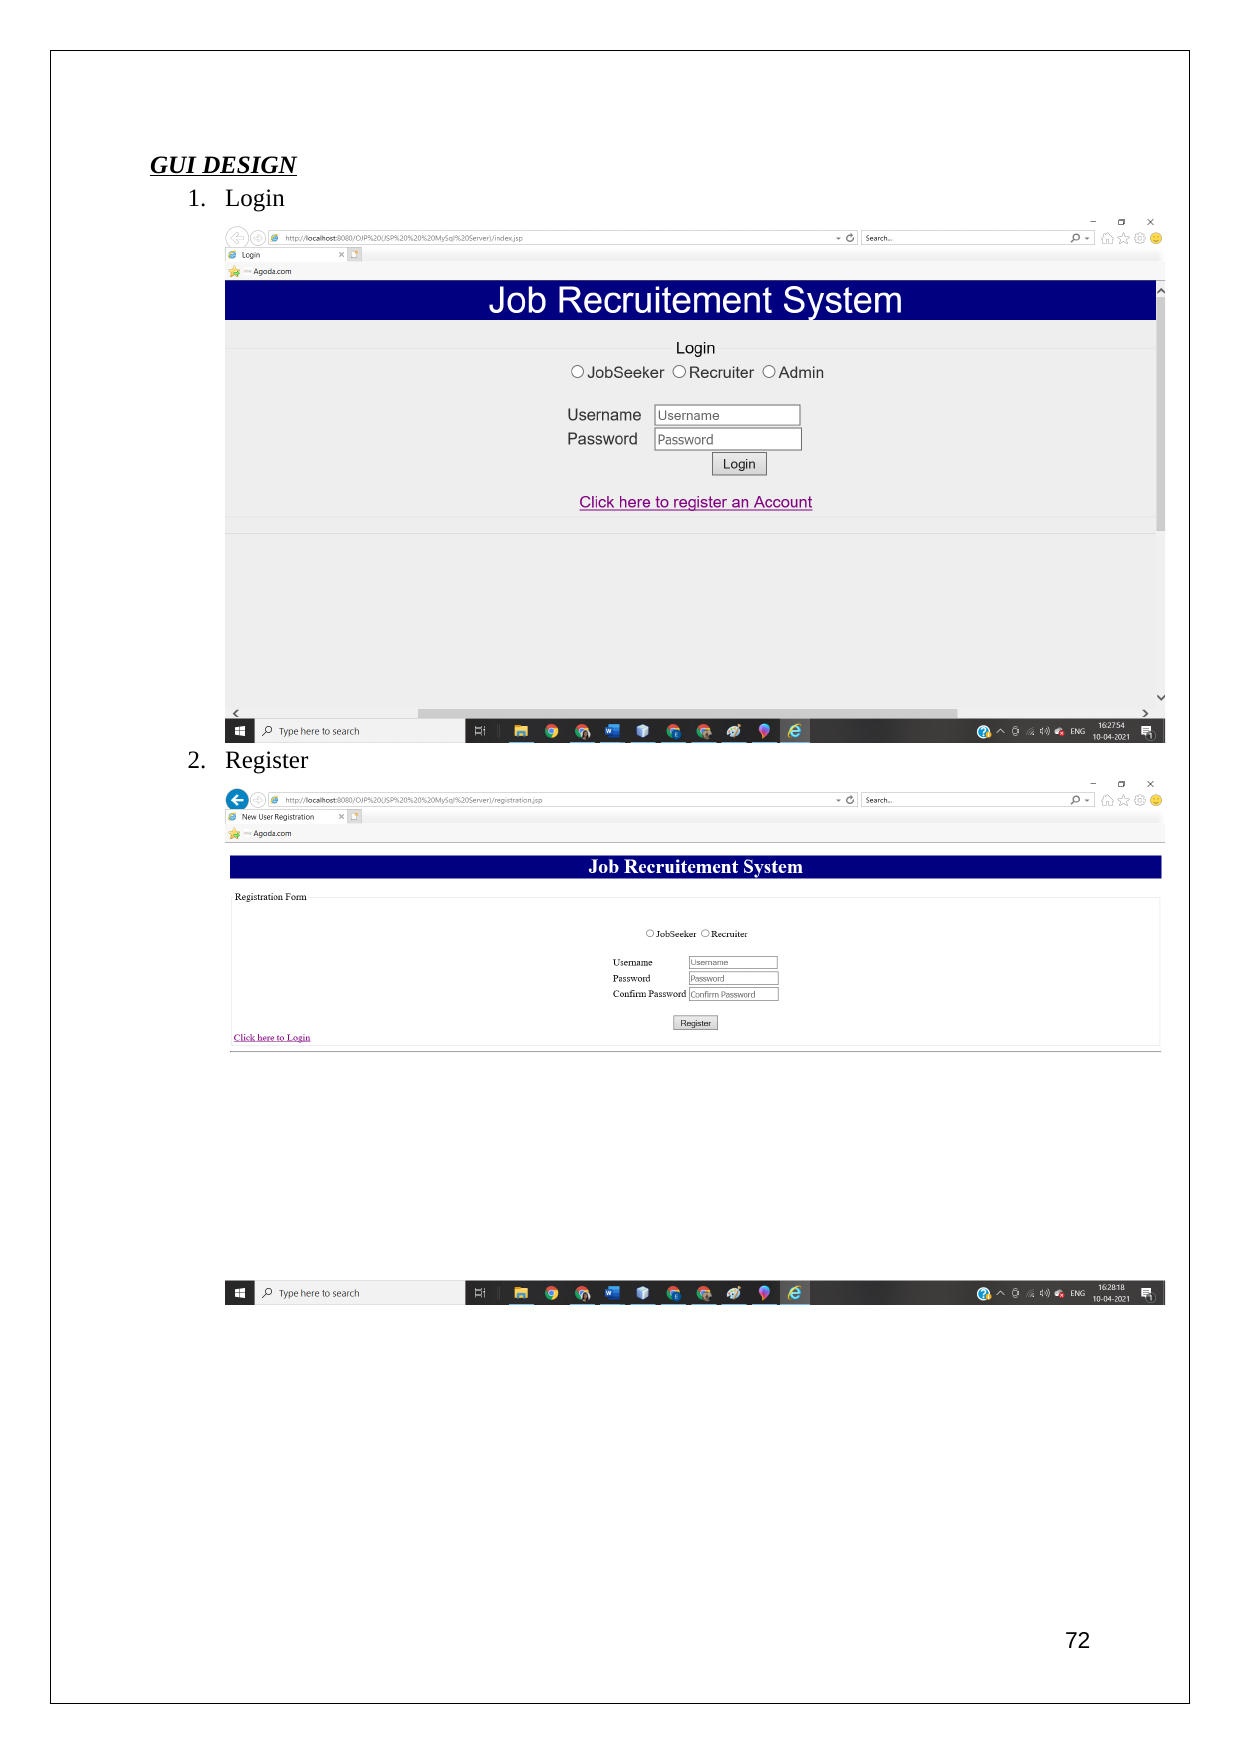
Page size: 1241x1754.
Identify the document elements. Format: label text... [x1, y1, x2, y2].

picture [232, 796, 243, 804]
text GUI DESIGN [150, 150, 865, 179]
picture [225, 775, 1166, 1305]
list Register [187, 745, 865, 1304]
list Login [187, 183, 865, 743]
picture [225, 213, 1166, 743]
